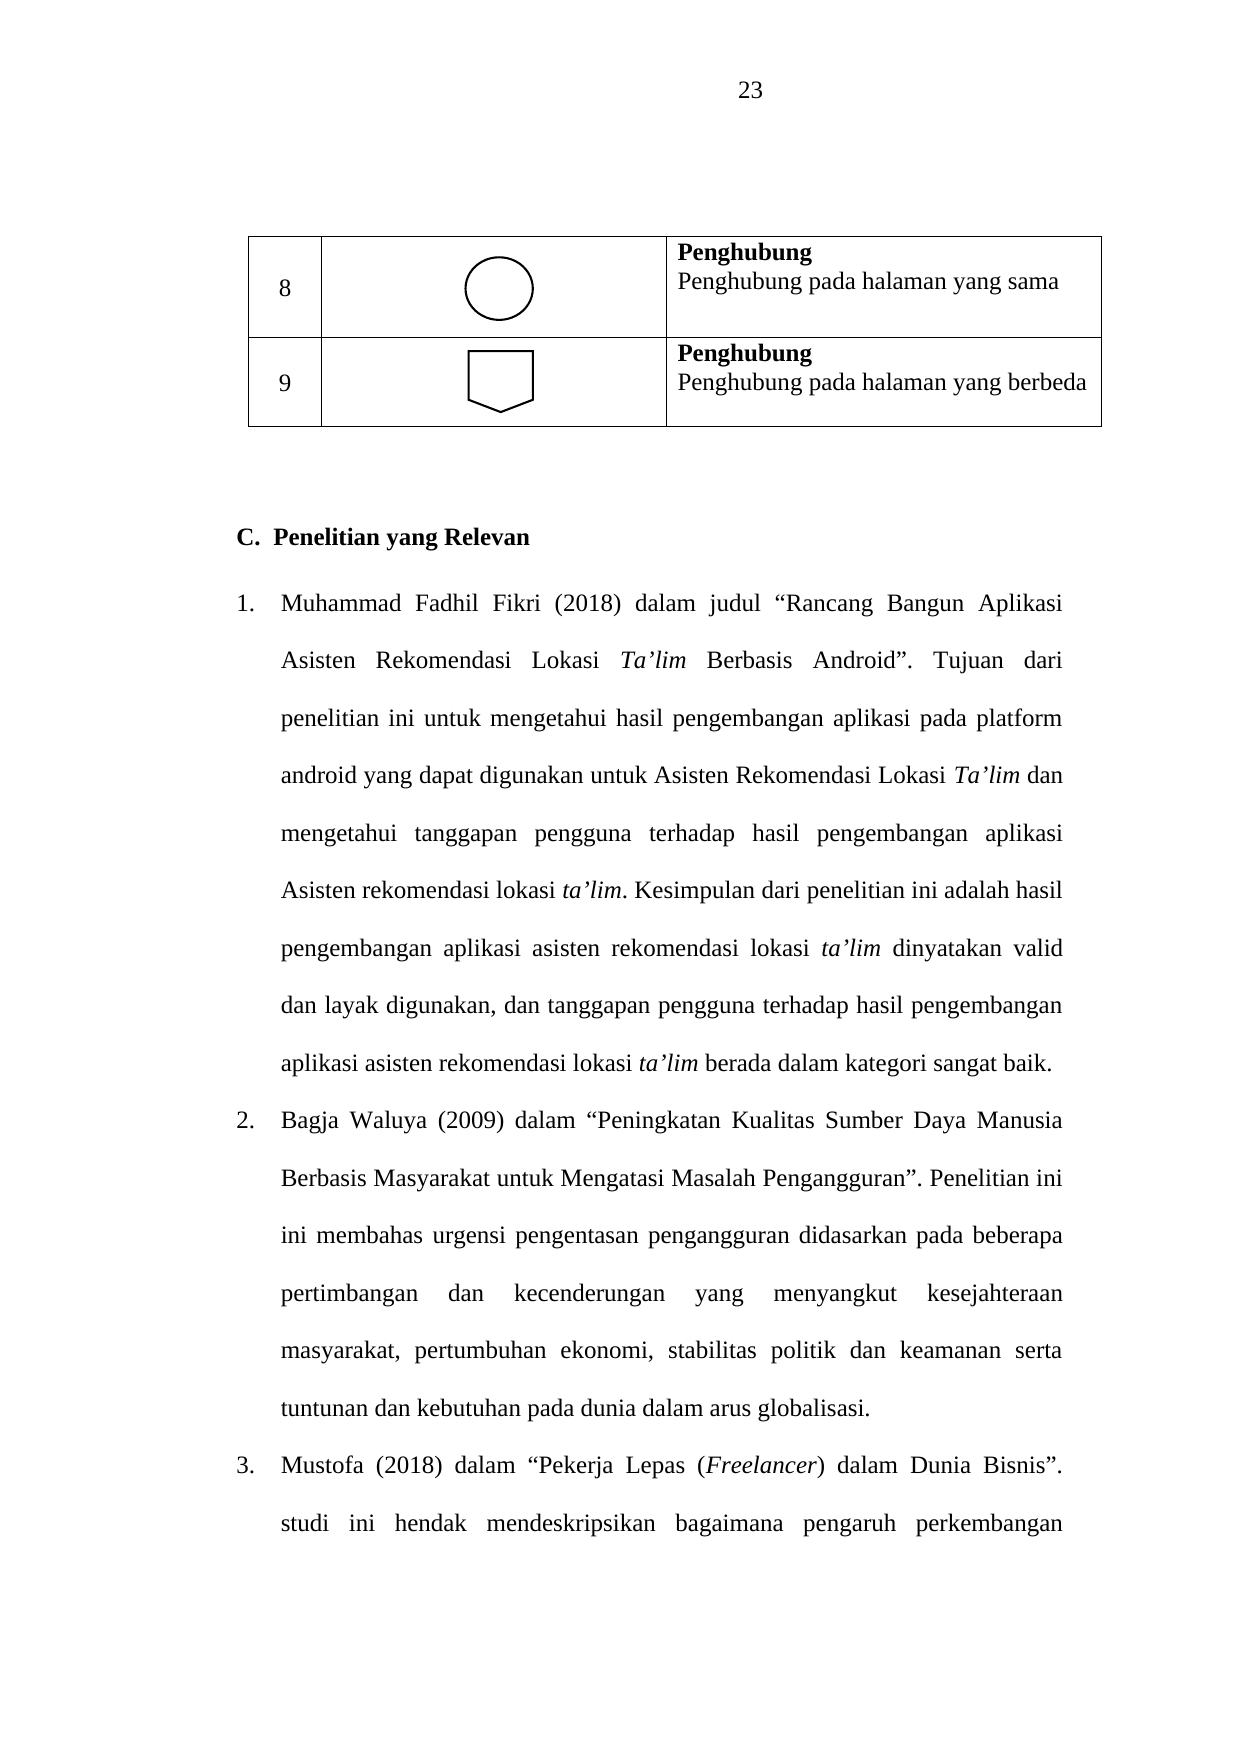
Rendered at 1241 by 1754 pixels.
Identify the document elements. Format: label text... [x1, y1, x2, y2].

list Bagja Waluya (2009) dalam “Peningkatan Kualitas Sumber Daya Manusia Berbasis Masyarakat untuk Mengatasi Masalah Pengangguran”. Penelitian ini ini membahas urgensi pengentasan pengangguran didasarkan pada beberapa pertimbangan dan kecenderungan yang menyangkut kesejahteraan masyarakat, pertumbuhan ekonomi, stabilitas politik dan keamanan serta tuntunan dan kebutuhan pada dunia dalam arus globalisasi. [236, 1105, 1063, 1422]
table_cell [322, 338, 666, 426]
list Muhammad Fadhil Fikri (2018) dalam judul “Rancang Bangun Aplikasi Asisten Rekomendasi Lokasi Ta’lim Berbasis Android”. Tujuan dari penelitian ini untuk mengetahui hasil pengembangan aplikasi pada platform android yang dapat digunakan untuk Asisten Rekomendasi Lokasi Ta’lim dan mengetahui tanggapan pengguna terhadap hasil pengembangan aplikasi Asisten rekomendasi lokasi ta’lim. Kesimpulan dari penelitian ini adalah hasil pengembangan aplikasi asisten rekomendasi lokasi ta’lim dinyatakan valid dan layak digunakan, dan tanggapan pengguna terhadap hasil pengembangan aplikasi asisten rekomendasi lokasi ta’lim berada dalam kategori sangat baik. [236, 588, 1063, 1077]
table_cell 9 [249, 338, 321, 426]
table_cell 8 [249, 237, 321, 337]
table_cell Penghubung Penghubung pada halaman yang sama [667, 237, 1101, 337]
table_cell Penghubung Penghubung pada halaman yang berbeda [667, 338, 1101, 426]
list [236, 1450, 1063, 1537]
subtitle Penelitian yang Relevan [236, 522, 1063, 551]
table_cell [322, 237, 666, 337]
